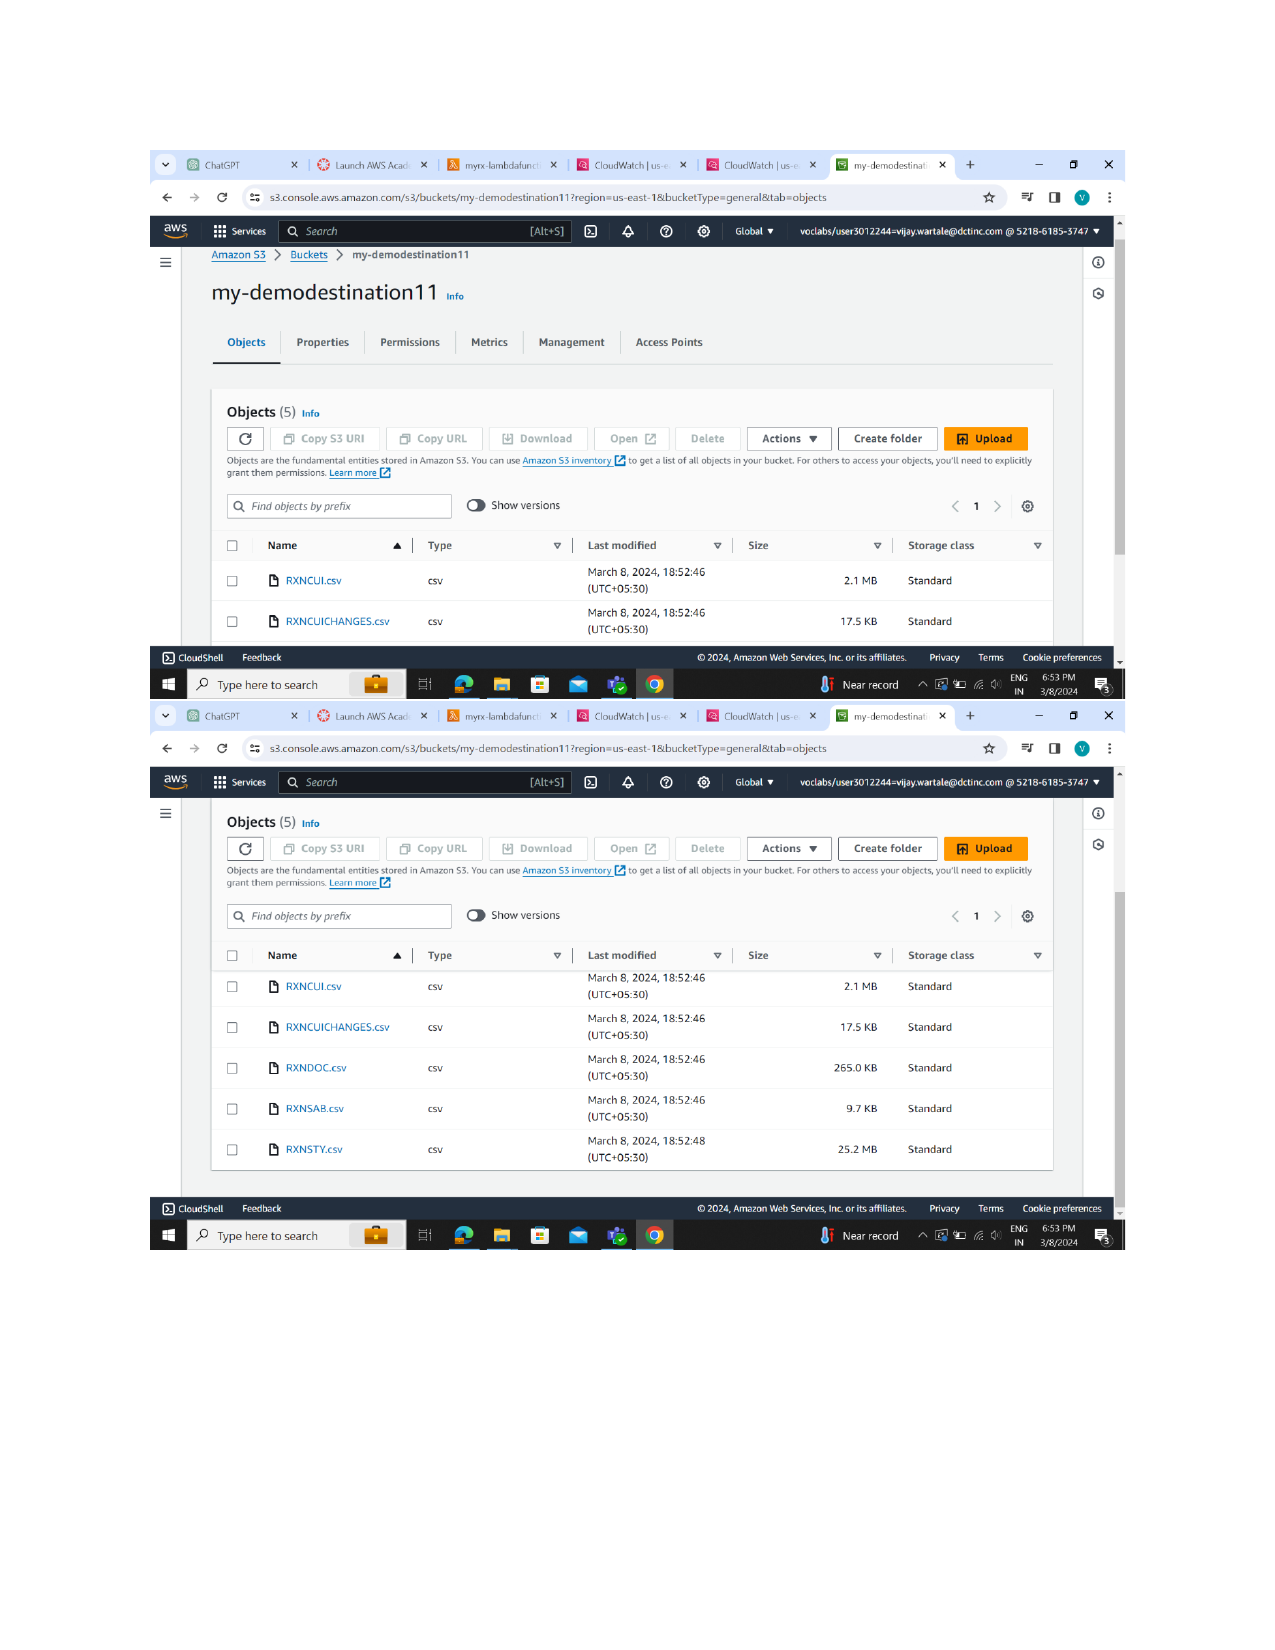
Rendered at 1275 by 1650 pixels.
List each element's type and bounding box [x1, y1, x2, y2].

picture [150, 701, 1125, 1250]
picture [150, 150, 1125, 699]
